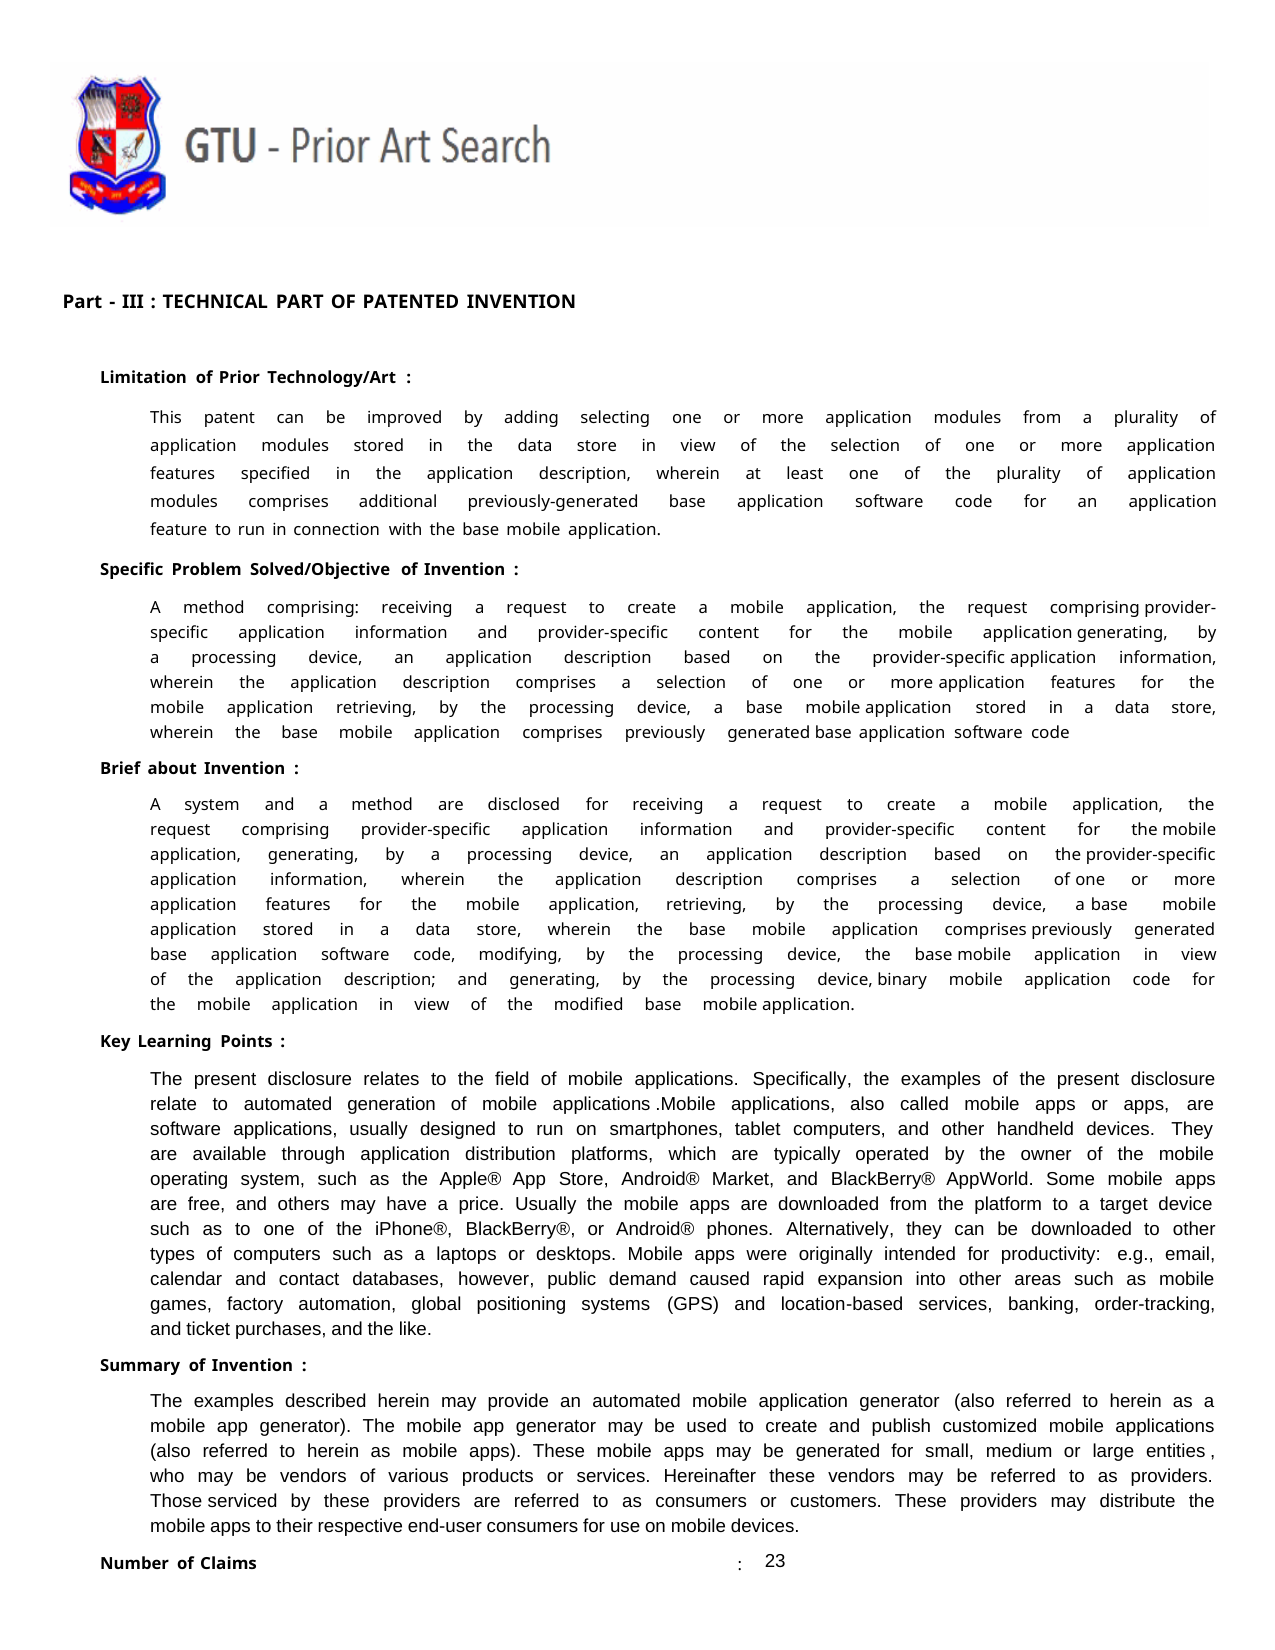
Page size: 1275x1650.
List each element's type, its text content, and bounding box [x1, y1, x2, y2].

text A system and a method are disclosed for receiving a request to create a mobile application, the request comprising provider-specific application information and provider-specific content for the mobile application, generating, by a processing device, an application description based on the provider-specific application information, wherein the application description comprises a selection of one or more application features for the mobile application, retrieving, by the processing device, a base mobile application stored in a data store, wherein the base mobile application comprises previously generated base application software code, modifying, by the processing device, the base mobile application in view of the application description; and generating, by the processing device, binary mobile application code for the mobile application in view of the modified base mobile application. [150, 790, 1217, 1015]
text The examples described herein may provide an automated mobile application generator (also referred to herein as a mobile app generator). The mobile app generator may be used to create and publish customized mobile applications (also referred to herein as mobile apps). These mobile apps may be generated for small, medium or large entities , who may be vendors of various products or services. Hereinafter these vendors may be referred to as providers. Those serviced by these providers are referred to as consumers or customers. These providers may distribute the mobile apps to their respective end-user consumers for use on mobile devices. [150, 1387, 1216, 1537]
text : 23 [737, 1550, 1225, 1575]
text This patent can be improved by adding selecting one or more application modules from a plurality of application modules stored in the data store in view of the selection of one or more application features specified in the application description, wherein at least one of the plurality of application modules comprises additional previously-generated base application software code for an application feature to run in connection with the base mobile application. [150, 406, 1217, 540]
text Limitation of Prior Technology/Art : [100, 366, 1225, 388]
text Specific Problem Solved/Objective of Invention : [100, 558, 1225, 580]
picture [50, 62, 1209, 227]
text Key Learning Points : [100, 1030, 1225, 1052]
text Number of Claims [100, 1552, 276, 1575]
text Brief about Invention : [100, 758, 1225, 777]
text The present disclosure relates to the field of mobile applications. Specifically, the examples of the present disclosure relate to automated generation of mobile applications .Mobile applications, also called mobile apps or apps, are software applications, usually designed to run on smartphones, tablet computers, and other handheld devices. They are available through application distribution platforms, which are typically operated by the owner of the mobile operating system, such as the Apple® App Store, Android® Market, and BlackBerry® AppWorld. Some mobile apps are free, and others may have a price. Usually the mobile apps are downloaded from the platform to a target device such as to one of the iPhone®, BlackBerry®, or Android® phones. Alternatively, they can be downloaded to other types of computers such as a laptops or desktops. Mobile apps were originally intended for productivity: e.g., email, calendar and contact databases, however, public demand caused rapid expansion into other areas such as mobile games, factory automation, global positioning systems (GPS) and location-based services, banking, order-tracking, and ticket purchases, and the like. [150, 1065, 1216, 1340]
text Part - III : TECHNICAL PART OF PATENTED INVENTION [62, 289, 1225, 314]
text Summary of Invention : [100, 1355, 1225, 1374]
text A method comprising: receiving a request to create a mobile application, the request comprising provider-specific application information and provider-specific content for the mobile application generating, by a processing device, an application description based on the provider-specific application information, wherein the application description comprises a selection of one or more application features for the mobile application retrieving, by the processing device, a base mobile application stored in a data store, wherein the base mobile application comprises previously generated base application software code [150, 593, 1217, 743]
